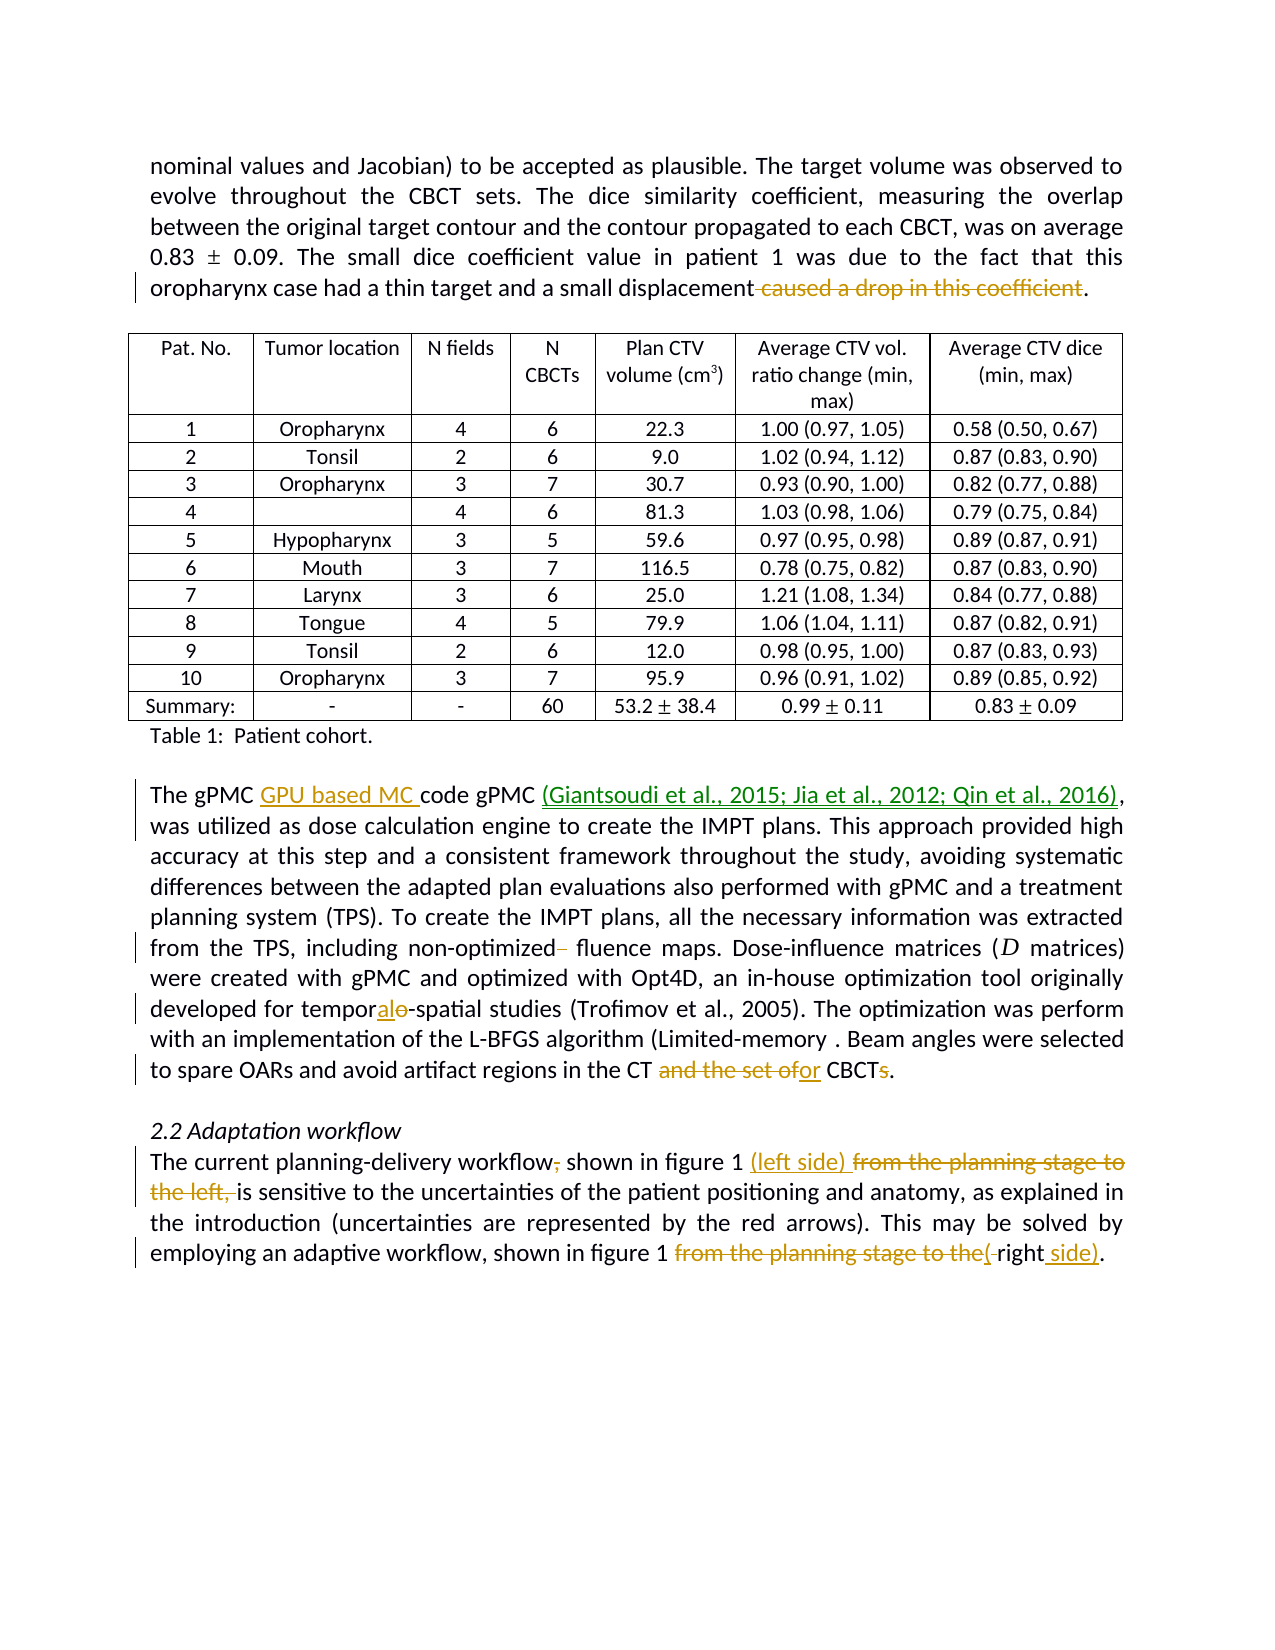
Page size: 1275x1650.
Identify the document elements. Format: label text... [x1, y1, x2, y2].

table_cell 8 [129, 609, 253, 636]
table_cell 0.87 (0.82, 0.91) [931, 609, 1122, 636]
table_cell Tongue [254, 609, 411, 636]
table_cell 0.58 (0.50, 0.67) [931, 415, 1122, 442]
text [150, 150, 1125, 303]
table_header N fields [412, 334, 510, 414]
table_cell 6 [511, 581, 595, 608]
table_cell - [412, 692, 510, 720]
table_cell 1 [129, 415, 253, 442]
table_cell 0.82 (0.77, 0.88) [931, 471, 1122, 497]
table_header Plan CTV volume (cm3) [596, 334, 735, 414]
table_cell 1.02 (0.94, 1.12) [736, 443, 929, 469]
table_cell Hypopharynx [254, 526, 411, 553]
table_cell 81.3 [596, 498, 735, 525]
table_cell 1.00 (0.97, 1.05) [736, 415, 929, 442]
table_cell 5 [511, 609, 595, 636]
text The current planning-delivery workflow shown in figure 1 is sensitive to the uncertainties of the patient positioning and anatomy, as explained in the introduction (uncertainties are represented by the red arrows). This may be solved by employing an adaptive workflow, shown in figure 1 right. [150, 1146, 1125, 1268]
table_cell 0.78 (0.75, 0.82) [736, 554, 929, 580]
table_cell 5 [129, 526, 253, 553]
table_cell 12.0 [596, 637, 735, 663]
table_cell 0.98 (0.95, 1.00) [736, 637, 929, 663]
table_cell 0.79 (0.75, 0.84) [931, 498, 1122, 525]
table_cell Mouth [254, 554, 411, 580]
table_cell 6 [511, 415, 595, 442]
table_cell 4 [412, 415, 510, 442]
table_header N CBCTs [511, 334, 595, 414]
table_cell 0.96 (0.91, 1.02) [736, 665, 929, 691]
table_cell 0.87 (0.83, 0.90) [931, 443, 1122, 469]
table_cell 1.03 (0.98, 1.06) [736, 498, 929, 525]
table_cell 6 [511, 498, 595, 525]
table_cell 59.6 [596, 526, 735, 553]
table_cell 5 [511, 526, 595, 553]
table_header Pat. No. [129, 334, 253, 414]
table_cell 2 [129, 443, 253, 469]
table_cell 2 [412, 637, 510, 663]
table_cell 116.5 [596, 554, 735, 580]
table_cell 6 [511, 637, 595, 663]
table_cell 30.7 [596, 471, 735, 497]
table_cell Larynx [254, 581, 411, 608]
table_cell 0.83 0.09 [931, 692, 1122, 720]
table_header Tumor location [254, 334, 411, 414]
table_cell 4 [129, 498, 253, 525]
table_cell 3 [412, 665, 510, 691]
table_cell 9.0 [596, 443, 735, 469]
table_cell 10 [129, 665, 253, 691]
table_header Average CTV dice (min, max) [931, 334, 1122, 414]
table_cell 22.3 [596, 415, 735, 442]
table_cell Summary: [129, 692, 253, 720]
table_cell 9 [129, 637, 253, 663]
table_cell Tonsil [254, 443, 411, 469]
table_cell 53.2 38.4 [596, 692, 735, 720]
table_header Average CTV vol. ratio change (min, max) [736, 334, 929, 414]
table_cell Oropharynx [254, 471, 411, 497]
table_cell 4 [412, 609, 510, 636]
table_cell 79.9 [596, 609, 735, 636]
table_cell 6 [129, 554, 253, 580]
table_cell Oropharynx [254, 415, 411, 442]
table_cell 3 [129, 471, 253, 497]
table_cell 1.06 (1.04, 1.11) [736, 609, 929, 636]
table_cell 0.93 (0.90, 1.00) [736, 471, 929, 497]
table_cell 3 [412, 526, 510, 553]
table_cell 0.97 (0.95, 0.98) [736, 526, 929, 553]
table_cell 7 [511, 665, 595, 691]
table_cell 0.99 0.11 [736, 692, 929, 720]
table_cell 3 [412, 581, 510, 608]
table_cell - [254, 692, 411, 720]
table_cell 7 [511, 554, 595, 580]
table_cell 7 [511, 471, 595, 497]
table_cell Tonsil [254, 637, 411, 663]
text The gPMC code was utilized as dose calculation engine to create the IMPT plans. This approach provided high accuracy at this step and a consistent framework throughout the study, avoiding systematic differences between the adapted plan evaluations also performed with gPMC and a treatment planning system (TPS). To create the IMPT plans, all the necessary information was extracted from the TPS, including non-optimized fluence maps. Dose-influence matrices ( matrices) were created with gPMC and optimized with Opt4D, an in-house optimization tool originally developed for tempor-spatial studies (Trofimov et al., 2005). The optimization was perform with an implementation of the L-BFGS algorithm (Limited-memory . Beam angles were selected to spare OARs and avoid artifact regions in the CT CBCT. [150, 779, 1125, 1085]
table_cell 3 [412, 554, 510, 580]
table_cell 0.87 (0.83, 0.93) [931, 637, 1122, 663]
table_cell 95.9 [596, 665, 735, 691]
table_cell 1.21 (1.08, 1.34) [736, 581, 929, 608]
text 2.2 Adaptation workflow [150, 1115, 1125, 1146]
table_cell 0.84 (0.77, 0.88) [931, 581, 1122, 608]
table_cell 60 [511, 692, 595, 720]
table_cell 0.89 (0.85, 0.92) [931, 665, 1122, 691]
text Table 1: Patient cohort. [150, 721, 1125, 749]
table_cell 25.0 [596, 581, 735, 608]
table_cell [254, 498, 411, 525]
table_cell 6 [511, 443, 595, 469]
table_cell 7 [129, 581, 253, 608]
table_cell 0.87 (0.83, 0.90) [931, 554, 1122, 580]
table_cell 4 [412, 498, 510, 525]
table_cell 2 [412, 443, 510, 469]
table_cell 0.89 (0.87, 0.91) [931, 526, 1122, 553]
table_cell 3 [412, 471, 510, 497]
table_cell Oropharynx [254, 665, 411, 691]
